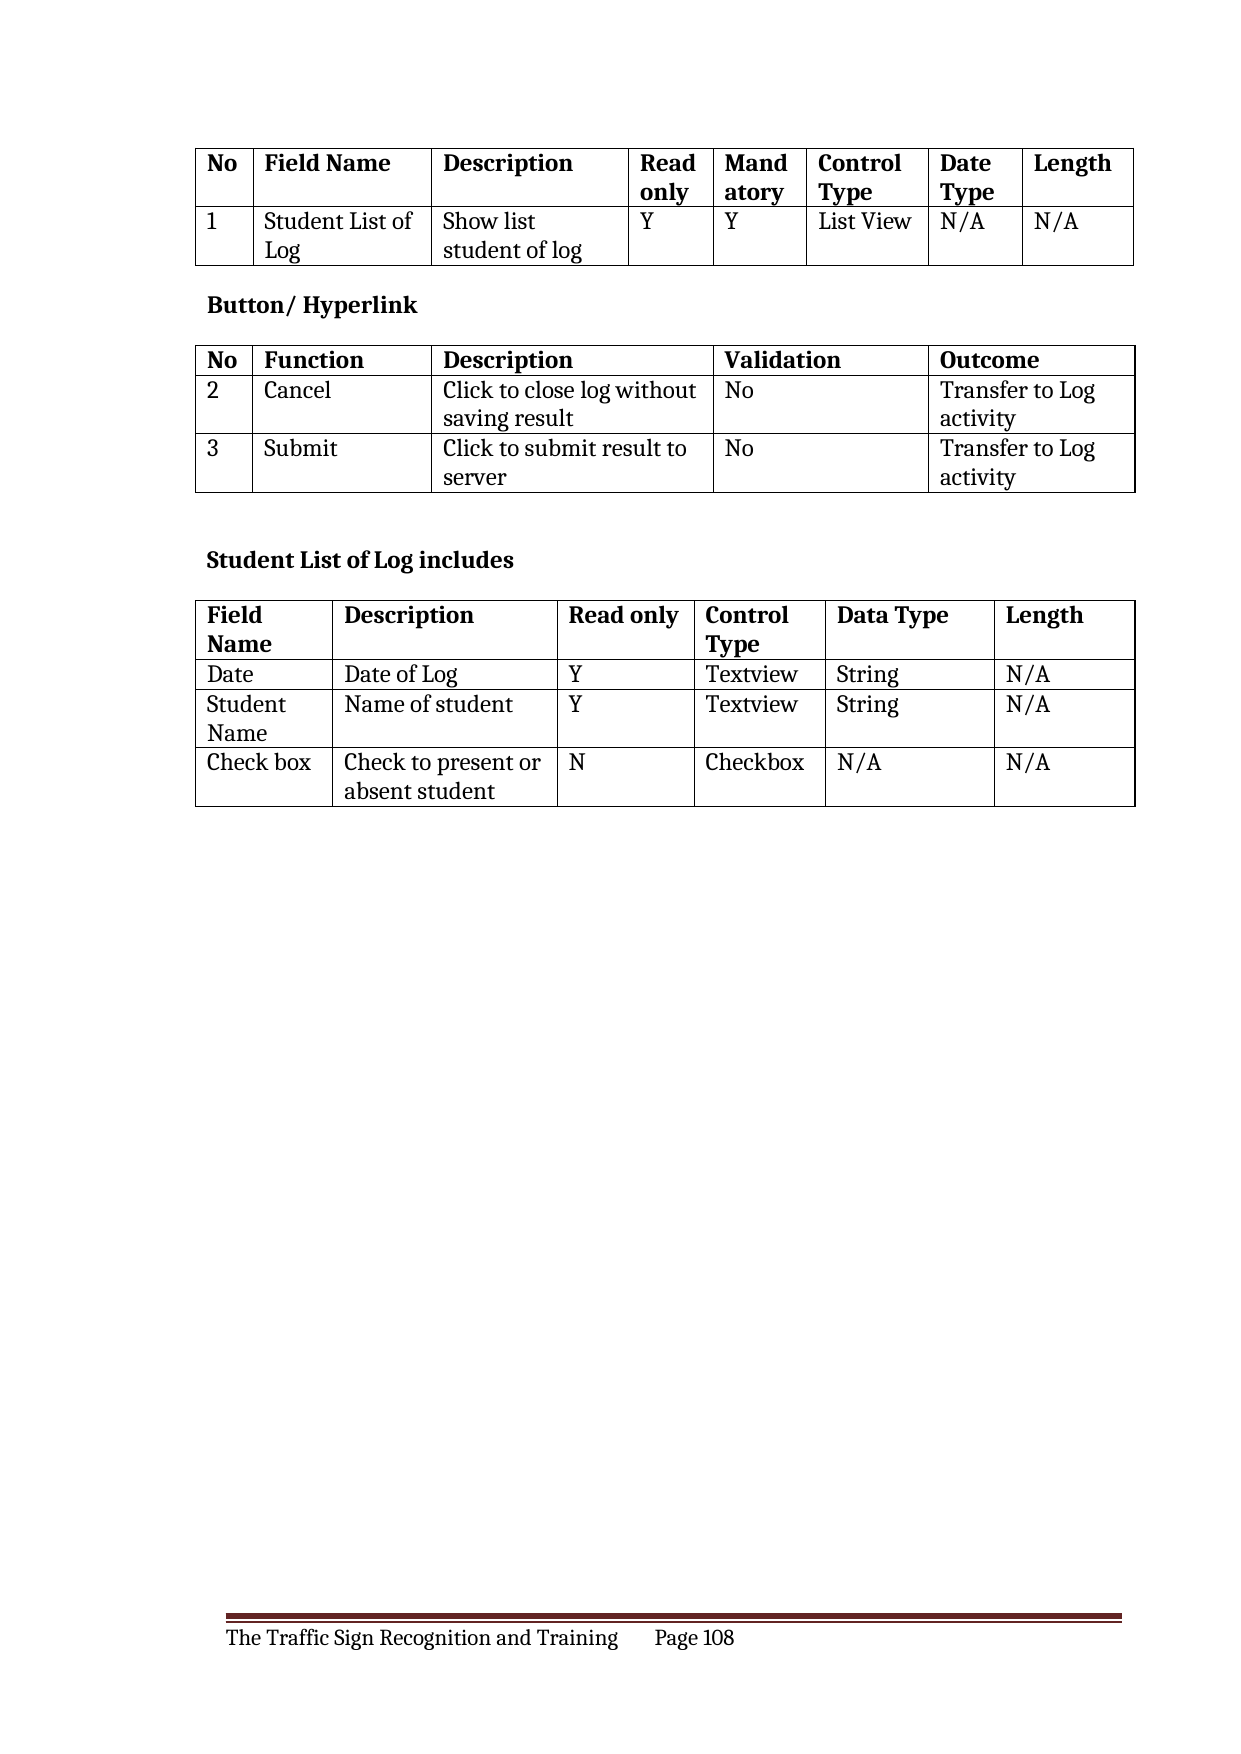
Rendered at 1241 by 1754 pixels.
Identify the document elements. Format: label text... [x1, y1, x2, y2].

text Student List of Log includes [207, 546, 1122, 575]
text Button/ Hyperlink [207, 291, 1122, 319]
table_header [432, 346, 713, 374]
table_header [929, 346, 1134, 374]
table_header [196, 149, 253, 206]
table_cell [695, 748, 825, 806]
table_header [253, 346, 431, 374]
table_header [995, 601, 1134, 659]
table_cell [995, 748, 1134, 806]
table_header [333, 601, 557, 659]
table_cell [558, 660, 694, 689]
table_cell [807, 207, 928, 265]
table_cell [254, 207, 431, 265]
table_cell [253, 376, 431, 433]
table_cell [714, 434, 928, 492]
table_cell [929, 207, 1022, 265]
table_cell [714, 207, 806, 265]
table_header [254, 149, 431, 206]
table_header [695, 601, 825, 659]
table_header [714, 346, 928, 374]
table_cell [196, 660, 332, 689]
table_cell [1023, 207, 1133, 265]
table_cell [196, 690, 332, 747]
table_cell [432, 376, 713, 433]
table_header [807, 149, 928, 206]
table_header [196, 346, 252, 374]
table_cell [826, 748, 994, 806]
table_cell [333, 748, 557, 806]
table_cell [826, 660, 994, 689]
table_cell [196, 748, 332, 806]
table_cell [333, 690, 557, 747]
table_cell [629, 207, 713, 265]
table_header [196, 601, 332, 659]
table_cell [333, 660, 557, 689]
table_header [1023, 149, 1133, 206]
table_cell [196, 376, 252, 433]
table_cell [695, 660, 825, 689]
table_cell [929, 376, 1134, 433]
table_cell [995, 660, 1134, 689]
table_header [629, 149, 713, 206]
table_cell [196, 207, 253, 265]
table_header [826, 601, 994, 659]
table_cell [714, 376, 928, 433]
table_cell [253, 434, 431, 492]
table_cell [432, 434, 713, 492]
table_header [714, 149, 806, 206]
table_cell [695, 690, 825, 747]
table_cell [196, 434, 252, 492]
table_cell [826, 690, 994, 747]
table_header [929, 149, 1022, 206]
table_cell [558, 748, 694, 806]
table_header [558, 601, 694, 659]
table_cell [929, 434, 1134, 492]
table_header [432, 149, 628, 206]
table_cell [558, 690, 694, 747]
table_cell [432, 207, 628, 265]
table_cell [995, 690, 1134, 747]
